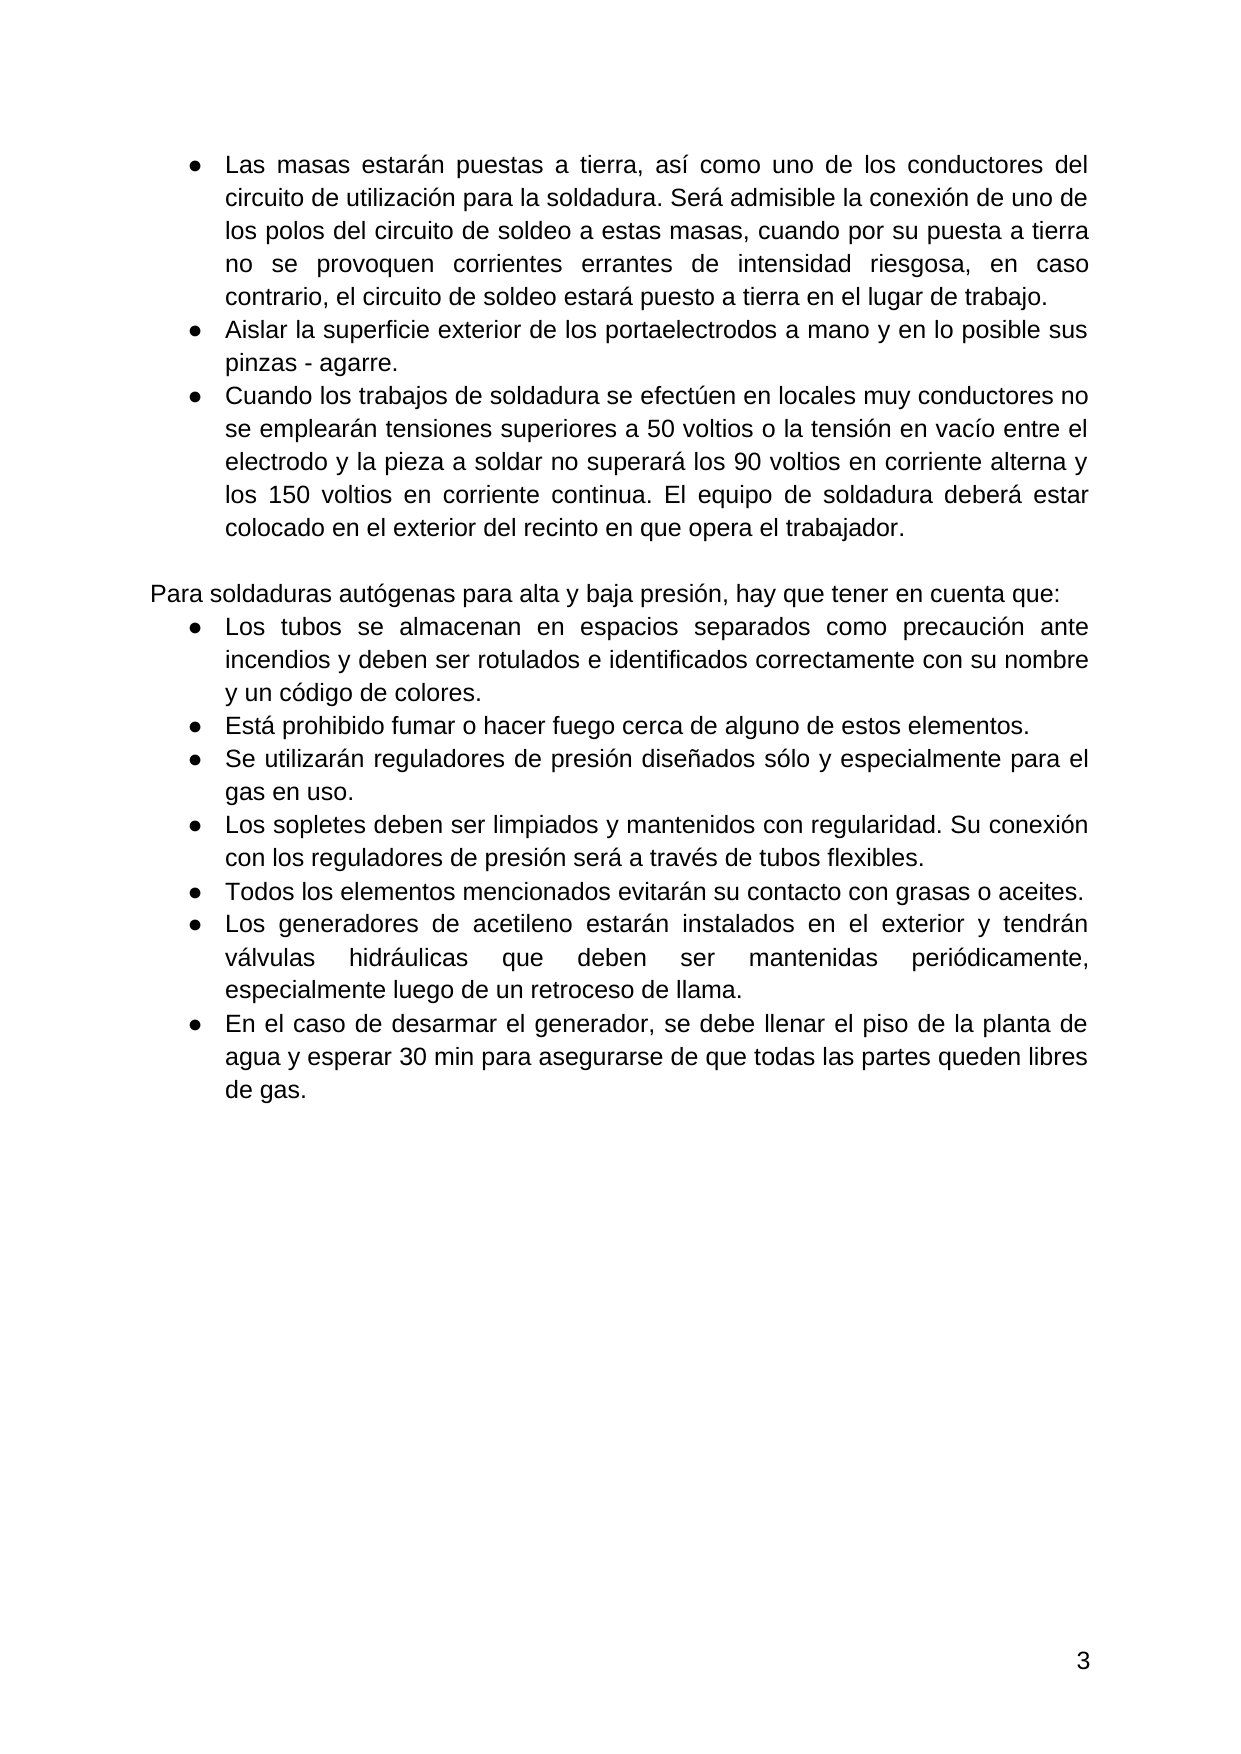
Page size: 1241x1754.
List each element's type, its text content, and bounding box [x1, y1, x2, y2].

list Todos los elementos mencionados evitarán su contacto con grasas o aceites. [187, 876, 1090, 905]
list Está prohibido fumar o hacer fuego cerca de alguno de estos elementos. [187, 711, 1090, 740]
list Las masas estarán puestas a tierra, así como uno de los conductores del circuito de utilización para la soldadura. Será admisible la conexión de uno de los polos del circuito de soldeo a estas masas, cuando por su puesta a tierra no se provoquen corrientes errantes de intensidad riesgosa, en caso contrario, el circuito de soldeo estará puesto a tierra en el lugar de trabajo. [187, 150, 1090, 311]
list Se utilizarán reguladores de presión diseñados sólo y especialmente para el gas en uso. [187, 744, 1090, 806]
list Los tubos se almacenan en espacios separados como precaución ante incendios y deben ser rotulados e identificados correctamente con su nombre y un código de colores. [187, 612, 1090, 707]
list Los generadores de acetileno estarán instalados en el exterior y tendrán válvulas hidráulicas que deben ser mantenidas periódicamente, especialmente luego de un retroceso de llama. [187, 909, 1090, 1004]
list Cuando los trabajos de soldadura se efectúen en locales muy conductores no se emplearán tensiones superiores a 50 voltios o la tensión en vacío entre el electrodo y la pieza a soldar no superará los 90 voltios en corriente alterna y los 150 voltios en corriente continua. El equipo de soldadura deberá estar colocado en el exterior del recinto en que opera el trabajador. [187, 381, 1090, 542]
list Los sopletes deben ser limpiados y mantenidos con regularidad. Su conexión con los reguladores de presión será a través de tubos flexibles. [187, 810, 1090, 872]
text Para soldaduras autógenas para alta y baja presión, hay que tener en cuenta que: [150, 579, 1090, 608]
list En el caso de desarmar el generador, se debe llenar el piso de la planta de agua y esperar 30 min para asegurarse de que todas las partes queden libres de gas. [187, 1008, 1090, 1103]
list Aislar la superficie exterior de los portaelectrodos a mano y en lo posible sus pinzas - agarre. [187, 315, 1090, 377]
